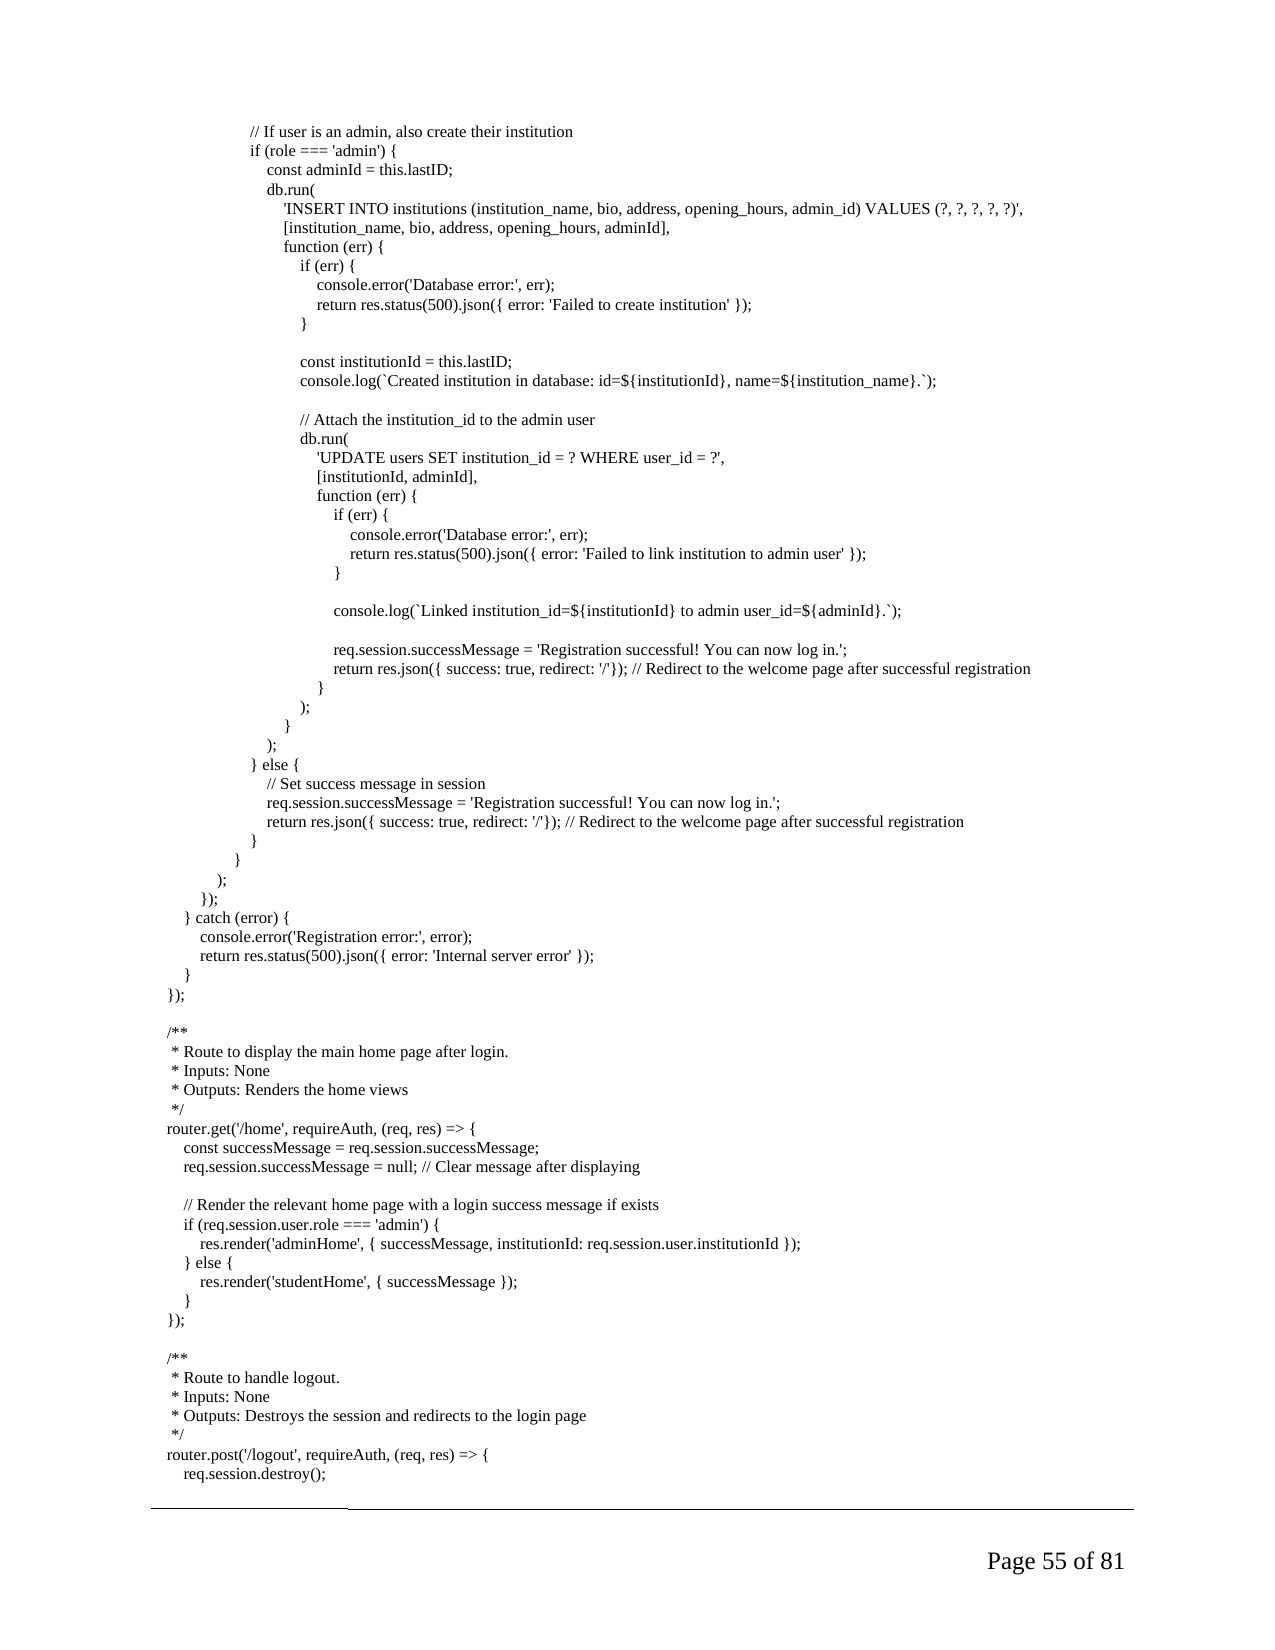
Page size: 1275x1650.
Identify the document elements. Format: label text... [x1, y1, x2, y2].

text } [150, 313, 1125, 333]
text * Outputs: Destroys the session and redirects to the login page [150, 1406, 1125, 1425]
text }); [150, 1310, 1125, 1329]
text * Outputs: Renders the home views [150, 1080, 1125, 1099]
text } [150, 1291, 1125, 1310]
text const successMessage = req.session.successMessage; [150, 1138, 1125, 1157]
text return res.status(500).json({ error: 'Failed to link institution to admin user' }); [150, 543, 1125, 563]
text /** [150, 1348, 1125, 1368]
text req.session.destroy(); [150, 1463, 1125, 1483]
text * Route to display the main home page after login. [150, 1042, 1125, 1061]
text db.run( [150, 428, 1125, 448]
text * Inputs: None [150, 1387, 1125, 1406]
text console.error('Database error:', err); [150, 524, 1125, 543]
text } [150, 850, 1125, 869]
text 'UPDATE users SET institution_id = ? WHERE user_id = ?', [150, 448, 1125, 467]
text function (err) { [150, 486, 1125, 505]
text // Attach the institution_id to the admin user [150, 409, 1125, 428]
text ); [150, 697, 1125, 716]
text if (role === 'admin') { [150, 141, 1125, 160]
text } catch (error) { [150, 908, 1125, 927]
text } [150, 563, 1125, 582]
text */ [150, 1099, 1125, 1118]
text req.session.successMessage = null; // Clear message after displaying [150, 1157, 1125, 1176]
text } [150, 965, 1125, 984]
text // If user is an admin, also create their institution [150, 122, 1125, 141]
text db.run( [150, 179, 1125, 198]
text [institution_name, bio, address, opening_hours, adminId], [150, 218, 1125, 237]
text if (err) { [150, 256, 1125, 275]
text const institutionId = this.lastID; [150, 352, 1125, 371]
text console.error('Registration error:', error); [150, 927, 1125, 946]
text router.post('/logout', requireAuth, (req, res) => { [150, 1444, 1125, 1463]
text if (req.session.user.role === 'admin') { [150, 1214, 1125, 1233]
text return res.status(500).json({ error: 'Internal server error' }); [150, 946, 1125, 965]
text // Render the relevant home page with a login success message if exists [150, 1195, 1125, 1214]
text ); [150, 735, 1125, 754]
text req.session.successMessage = 'Registration successful! You can now log in.'; [150, 793, 1125, 812]
text return res.json({ success: true, redirect: '/'}); // Redirect to the welcome page after successful registration [150, 658, 1125, 678]
text const adminId = this.lastID; [150, 160, 1125, 179]
text req.session.successMessage = 'Registration successful! You can now log in.'; [150, 639, 1125, 658]
text function (err) { [150, 237, 1125, 256]
text /** [150, 1023, 1125, 1042]
text console.log(`Linked institution_id=${institutionId} to admin user_id=${adminId}.`); [150, 601, 1125, 620]
text }); [150, 984, 1125, 1003]
text }); [150, 888, 1125, 908]
text router.get('/home', requireAuth, (req, res) => { [150, 1118, 1125, 1138]
text // Set success message in session [150, 773, 1125, 793]
text if (err) { [150, 505, 1125, 524]
text } [150, 831, 1125, 850]
text 'INSERT INTO institutions (institution_name, bio, address, opening_hours, admin_id) VALUES (?, ?, ?, ?, ?)', [150, 198, 1125, 218]
text return res.json({ success: true, redirect: '/'}); // Redirect to the welcome page after successful registration [150, 812, 1125, 831]
text } else { [150, 1253, 1125, 1272]
text * Inputs: None [150, 1061, 1125, 1080]
text console.error('Database error:', err); [150, 275, 1125, 294]
text return res.status(500).json({ error: 'Failed to create institution' }); [150, 294, 1125, 313]
text [institutionId, adminId], [150, 467, 1125, 486]
text } [150, 678, 1125, 697]
text ); [150, 869, 1125, 888]
text console.log(`Created institution in database: id=${institutionId}, name=${institution_name}.`); [150, 371, 1125, 390]
text */ [150, 1425, 1125, 1444]
text res.render('studentHome', { successMessage }); [150, 1272, 1125, 1291]
text res.render('adminHome', { successMessage, institutionId: req.session.user.institutionId }); [150, 1233, 1125, 1253]
text } else { [150, 754, 1125, 773]
text * Route to handle logout. [150, 1368, 1125, 1387]
text } [150, 716, 1125, 735]
